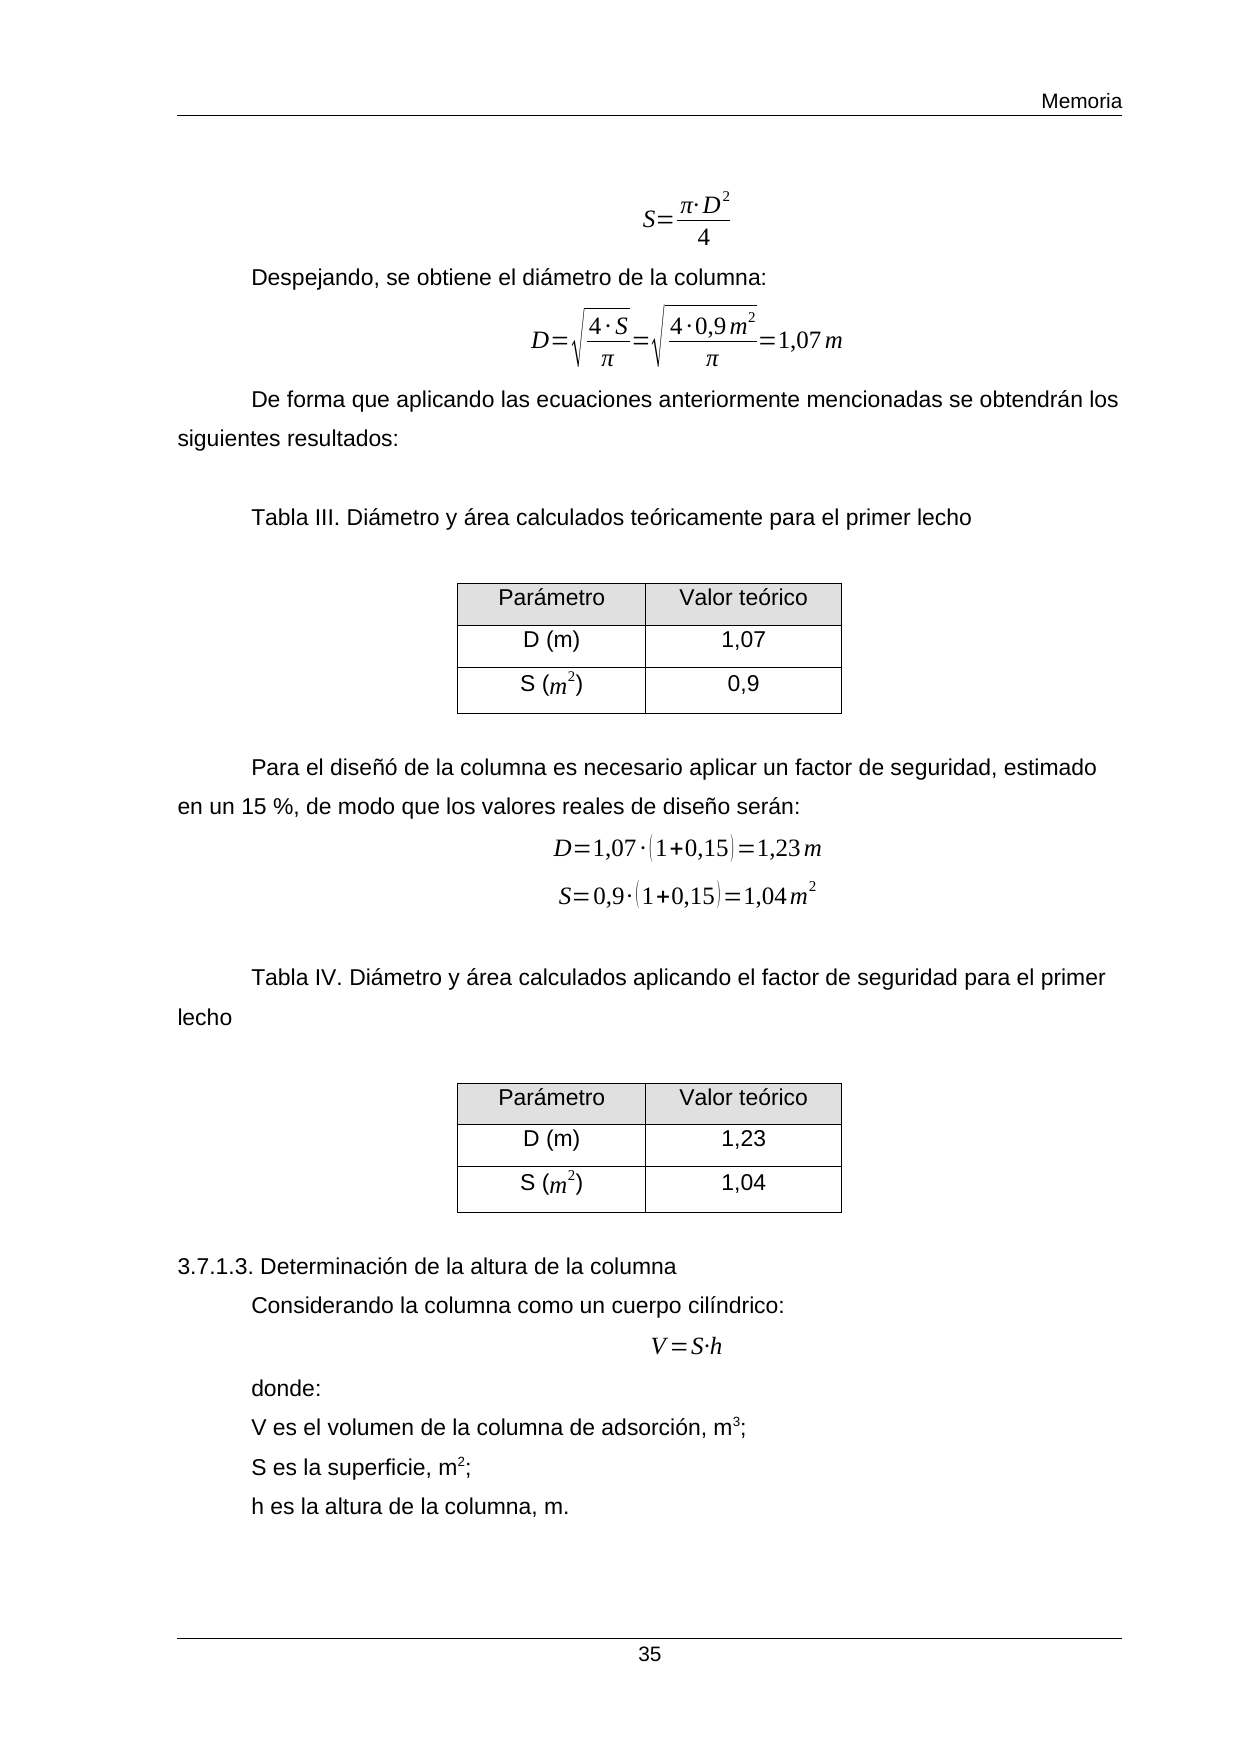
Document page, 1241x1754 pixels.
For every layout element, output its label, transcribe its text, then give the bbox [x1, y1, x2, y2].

table_cell D (m) [458, 626, 645, 667]
text 3.7.1.3. Determinación de la altura de la columna [177, 1253, 1122, 1279]
table_header Parámetro [458, 1084, 645, 1124]
table_header Valor teórico [646, 1084, 841, 1124]
text donde: [177, 1375, 1122, 1401]
table_header Parámetro [458, 584, 645, 625]
text Despejando, se obtiene el diámetro de la columna: [177, 264, 1122, 290]
text Tabla III. Diámetro y área calculados teóricamente para el primer lecho [177, 504, 1122, 531]
text S es la superficie, m2; [177, 1454, 1122, 1480]
table_header Valor teórico [646, 584, 841, 625]
text V es el volumen de la columna de adsorción, m3; [177, 1414, 1122, 1441]
table_cell 1,23 [646, 1125, 841, 1166]
text h es la altura de la columna, m. [177, 1493, 1122, 1520]
text Tabla IV. Diámetro y área calculados aplicando el factor de seguridad para el primer lecho [177, 964, 1122, 1030]
text Para el diseñó de la columna es necesario aplicar un factor de seguridad, estimado en un 15 %, de modo que los valores reales de diseño serán: [177, 753, 1122, 819]
text Considerando la columna como un cuerpo cilíndrico: [177, 1292, 1122, 1319]
table_cell D (m) [458, 1125, 645, 1166]
table_cell S () [458, 668, 645, 713]
table_cell 1,07 [646, 626, 841, 667]
text De forma que aplicando las ecuaciones anteriormente mencionadas se obtendrán los siguientes resultados: [177, 386, 1122, 452]
table_cell 0,9 [646, 668, 841, 713]
table_cell 1,04 [646, 1167, 841, 1212]
table_cell S () [458, 1167, 645, 1212]
